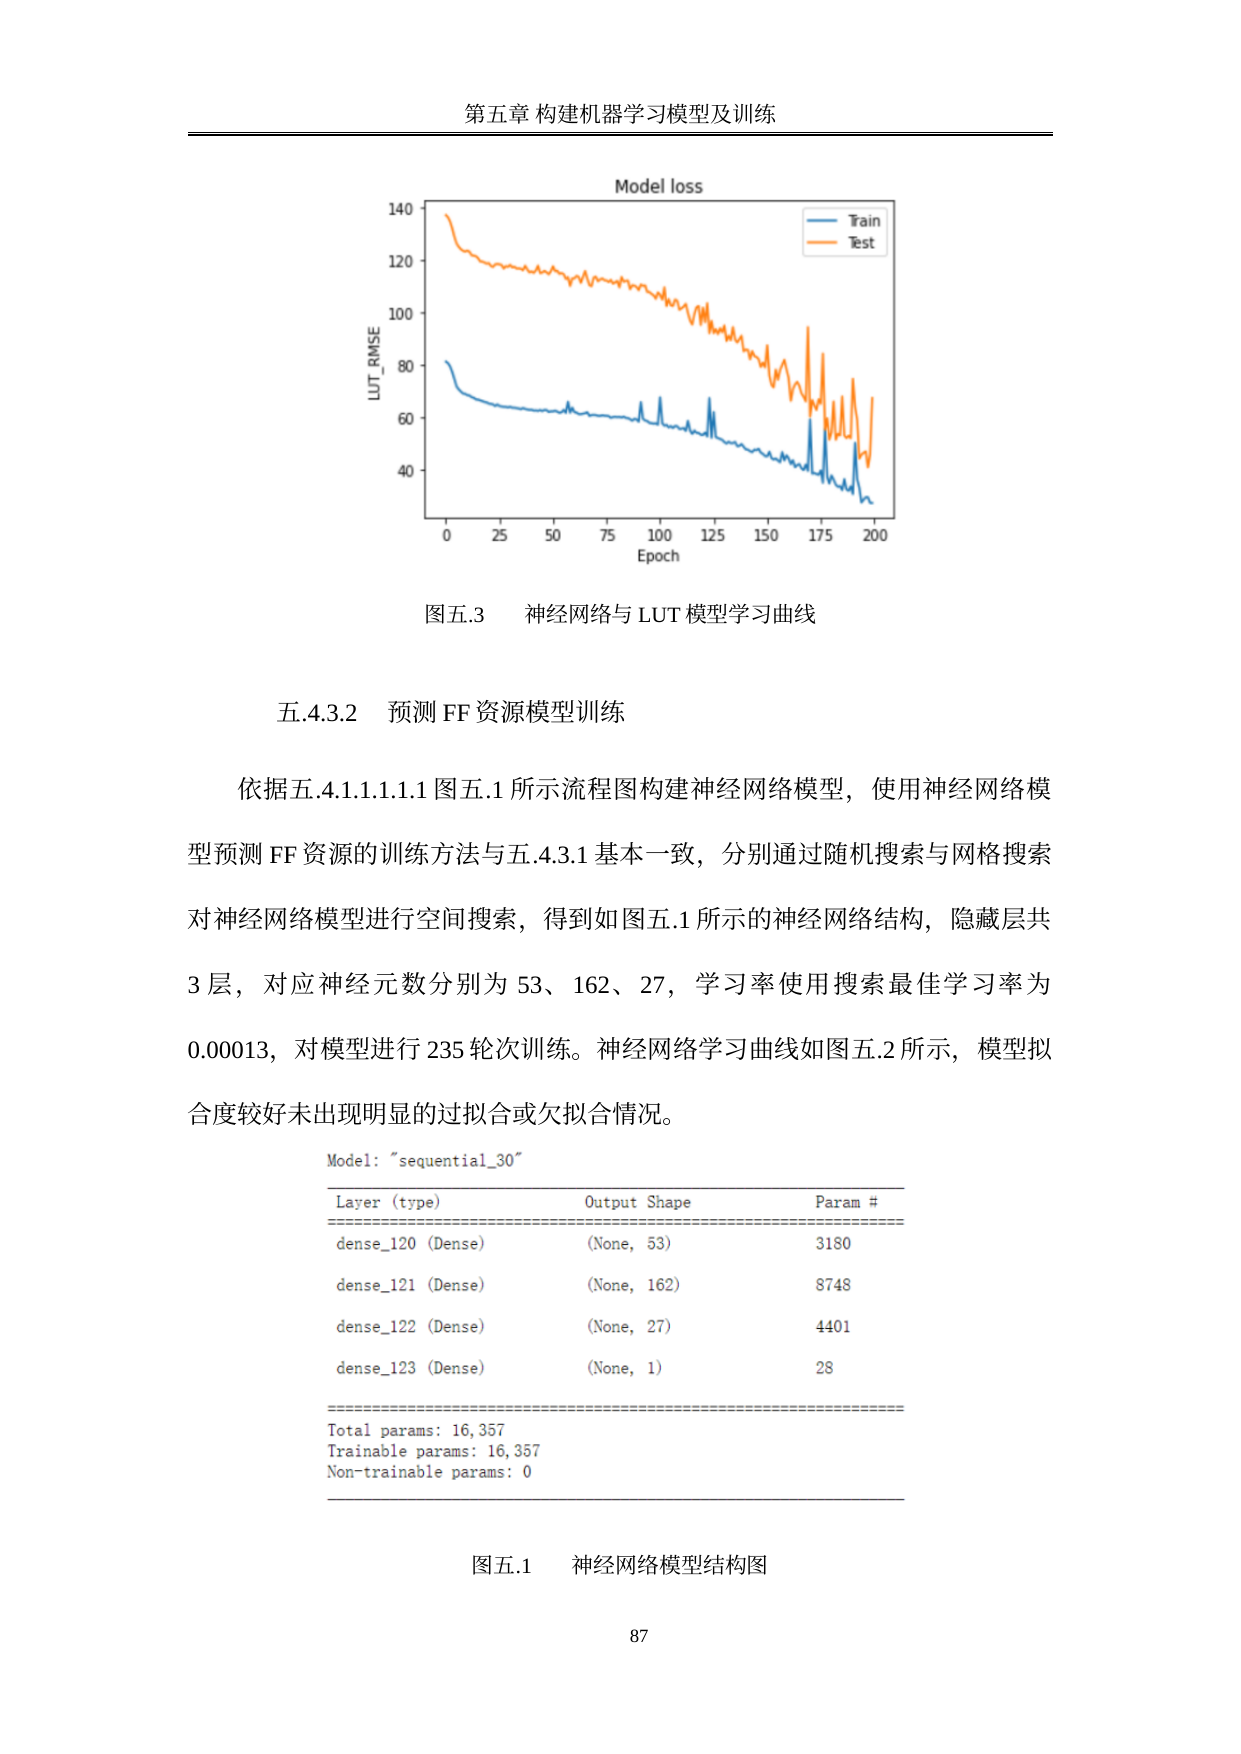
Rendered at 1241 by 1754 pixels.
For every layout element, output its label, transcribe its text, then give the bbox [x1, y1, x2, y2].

text 神经网络模型结构图 [187, 1548, 1053, 1580]
text 依据图5.8所示流程图构建神经网络模型，使用神经网络模型预测FF资源的训练方法与5.4.3.1基本一致，分别通过随机搜索与网格搜索对神经网络模型进行空间搜索，得到如图5.16所示的神经网络结构，隐藏层共3层，对应神经元数分别为53、162、27，学习率使用搜索最佳学习率为0.00013，对模型进行235轮次训练。神经网络学习曲线如图5.17所示，模型拟合度较好未出现明显的过拟合或欠拟合情况。 [187, 755, 1053, 1145]
subtitle 预测FF资源模型训练 [276, 678, 1053, 743]
text 神经网络与LUT模型学习曲线 [187, 597, 1053, 629]
